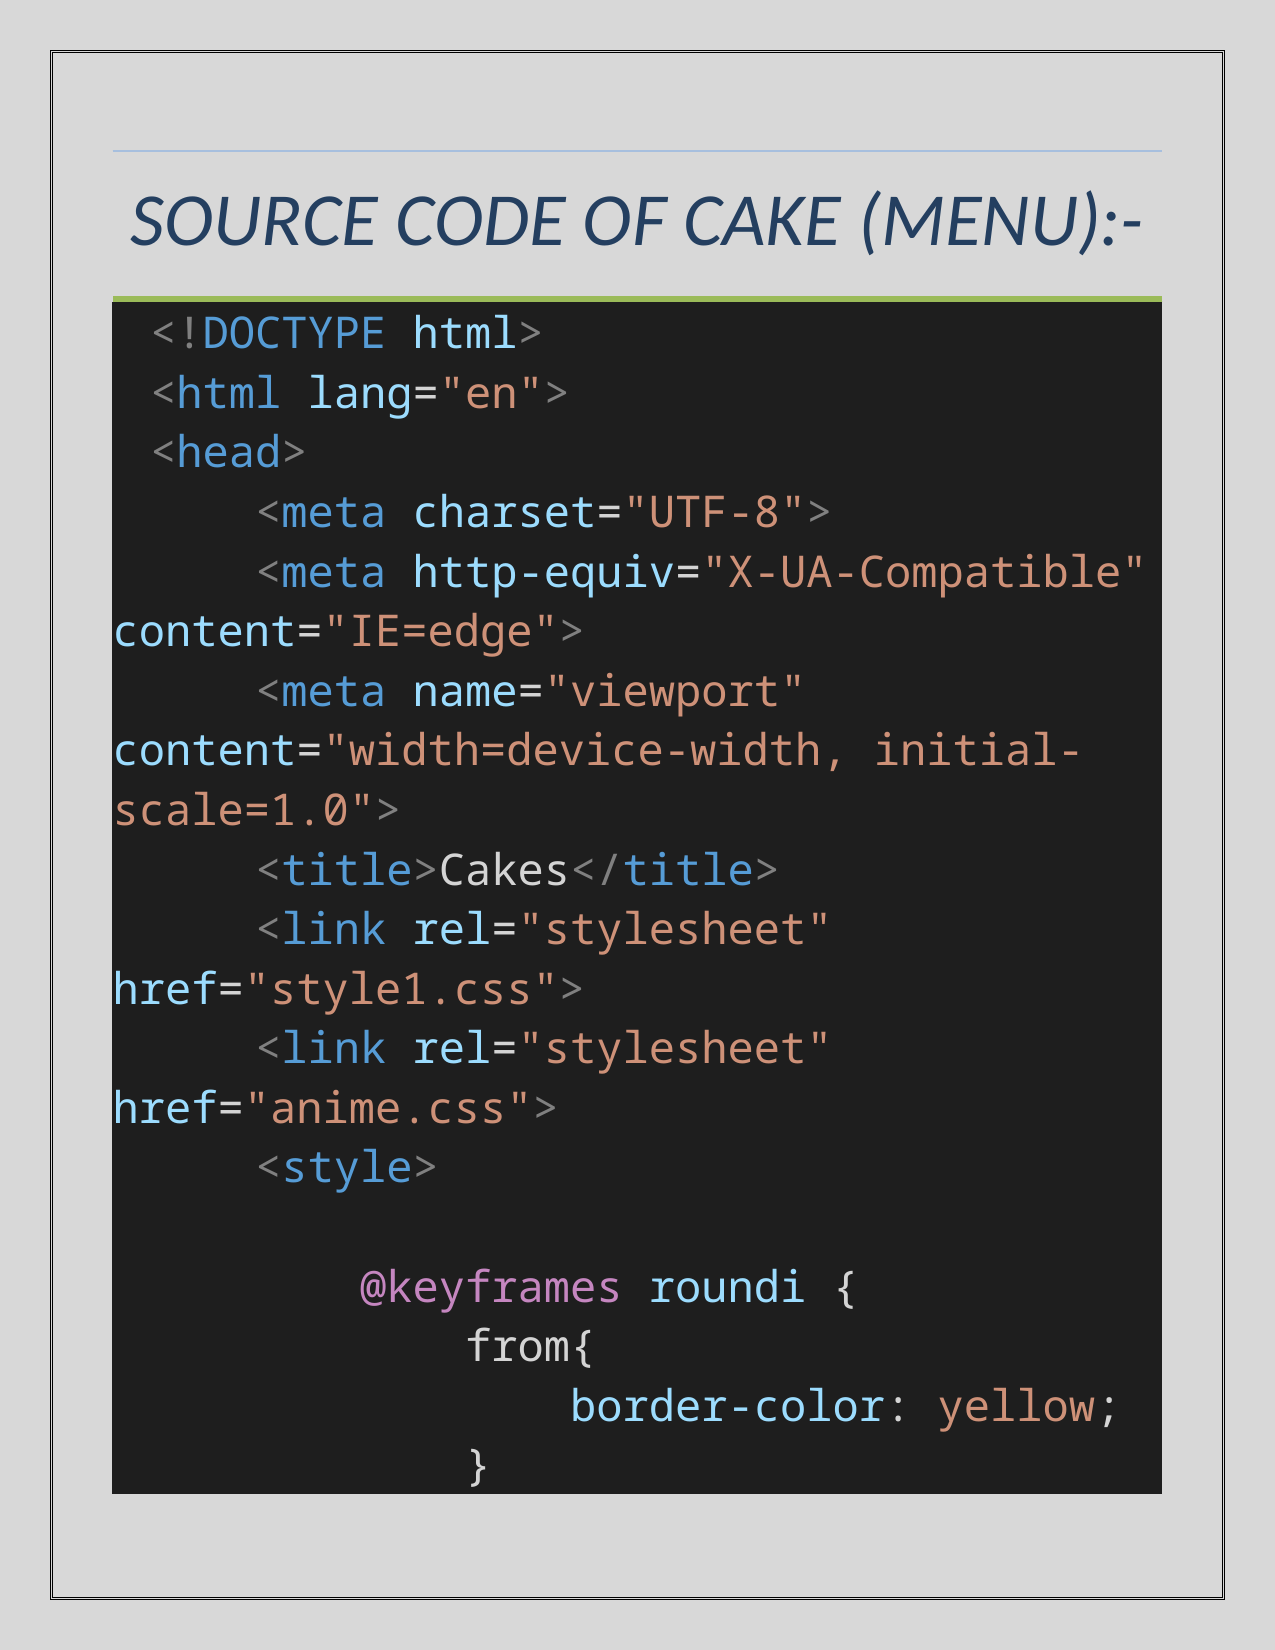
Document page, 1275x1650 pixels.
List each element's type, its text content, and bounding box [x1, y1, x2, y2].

title SOURCE CODE OF CAKE (MENU):- [112, 151, 1162, 302]
text <title>Cakes</title> [112, 838, 1162, 898]
text <link rel="stylesheet" href="style1.css"> [112, 898, 1162, 1017]
text <meta name="viewport" content="width=device-width, initial-scale=1.0"> [112, 659, 1162, 838]
text <style> [112, 1136, 1162, 1196]
text <html lang="en"> [112, 362, 1162, 421]
text <head> [112, 421, 1162, 481]
text border-color: yellow; [112, 1374, 1162, 1434]
text } [112, 1434, 1162, 1494]
text <!DOCTYPE html> [112, 302, 1162, 362]
text <meta charset="UTF-8"> [112, 481, 1162, 540]
text <link rel="stylesheet" href="anime.css"> [112, 1017, 1162, 1136]
text from{ [112, 1315, 1162, 1374]
text @keyframes roundi { [112, 1255, 1162, 1315]
text <meta http-equiv="X-UA-Compatible" content="IE=edge"> [112, 540, 1162, 659]
